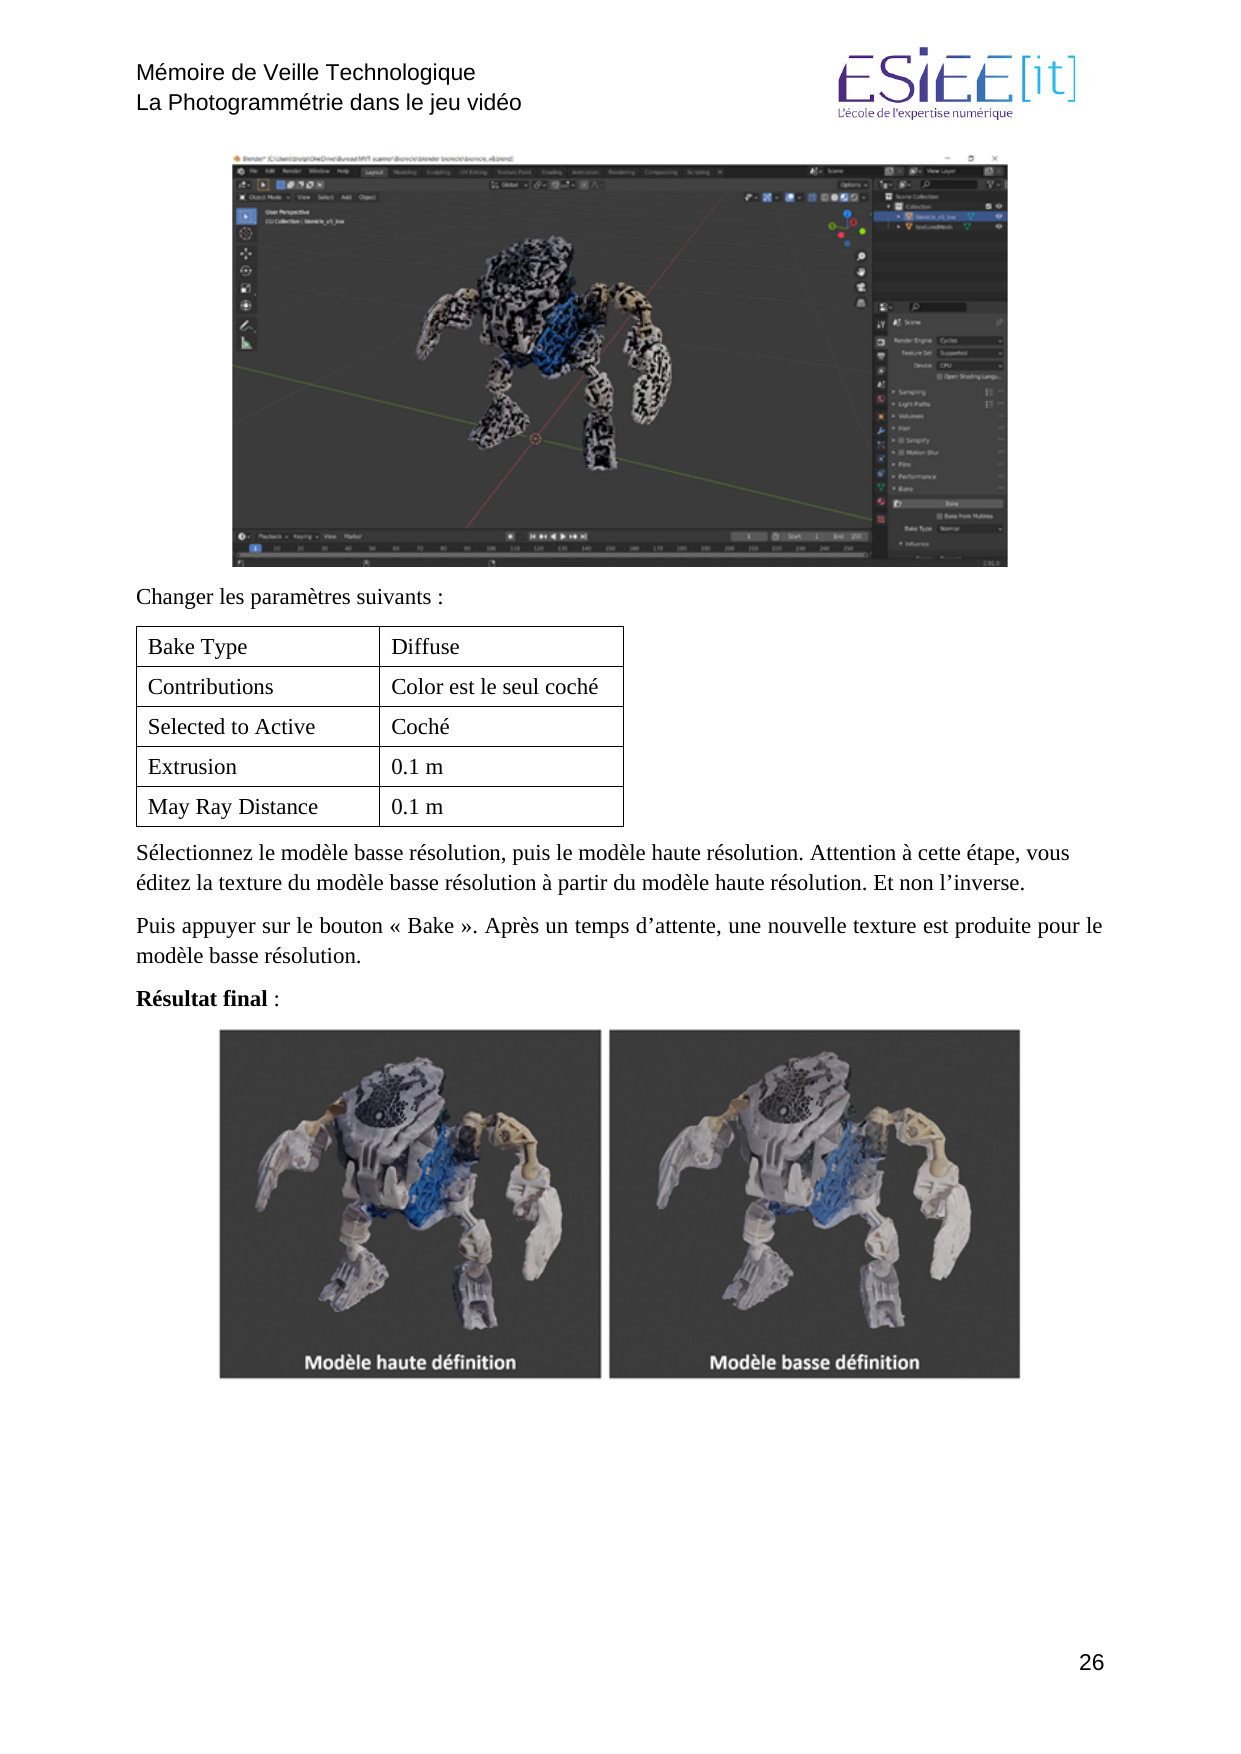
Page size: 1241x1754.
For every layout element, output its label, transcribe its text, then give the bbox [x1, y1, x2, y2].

table_header Bake Type [137, 627, 379, 666]
table_header Diffuse [380, 627, 623, 666]
table_cell 0.1 m [380, 747, 623, 786]
table_cell Coché [380, 707, 623, 746]
picture [216, 1027, 1024, 1382]
text Changer les paramètres suivants : [136, 583, 1104, 610]
table_cell May Ray Distance [137, 787, 379, 826]
picture [232, 153, 1008, 567]
text Résultat final : [136, 985, 1104, 1011]
table_cell 0.1 m [380, 787, 623, 826]
text Sélectionnez le modèle basse résolution, puis le modèle haute résolution. Attention à cette étape, vous éditez la texture du modèle basse résolution à partir du modèle haute résolution. Et non l’inverse. [136, 839, 1104, 896]
picture [838, 47, 1075, 120]
table_cell Color est le seul coché [380, 667, 623, 706]
table_cell Extrusion [137, 747, 379, 786]
text Puis appuyer sur le bouton « Bake ». Après un temps d’attente, une nouvelle texture est produite pour le modèle basse résolution. [136, 912, 1104, 968]
table_cell Selected to Active [137, 707, 379, 746]
table_cell Contributions [137, 667, 379, 706]
